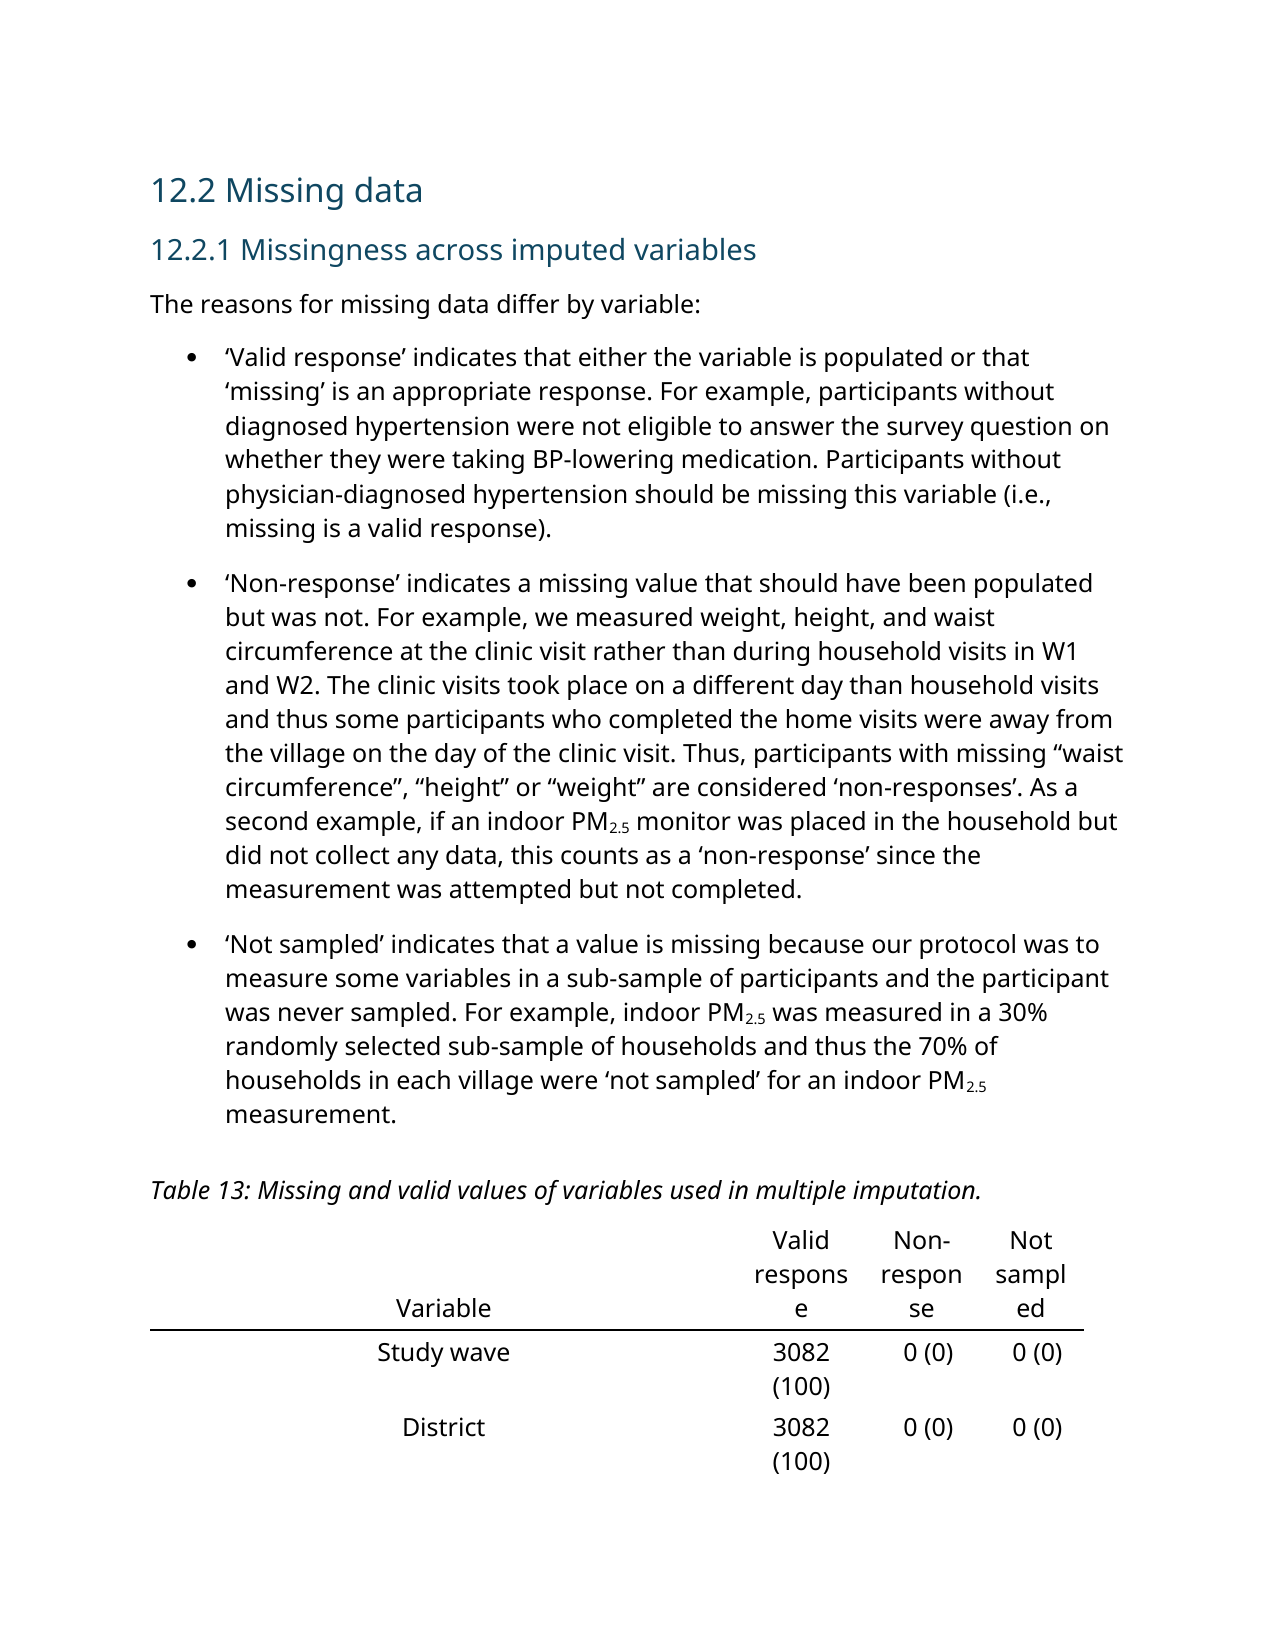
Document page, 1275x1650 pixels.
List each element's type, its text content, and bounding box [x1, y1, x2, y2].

subtitle 12.2 Missing data [150, 167, 1125, 212]
list ‘Non-response’ indicates a missing value that should have been populated but was not. For example, we measured weight, height, and waist circumference at the clinic visit rather than during household visits in W1 and W2. The clinic visits took place on a different day than household visits and thus some participants who completed the home visits were away from the village on the day of the clinic visit. Thus, participants with missing “waist circumference”, “height” or “weight” are considered ‘non-responses’. As a second example, if an indoor PM2.5 monitor was placed in the household but did not collect any data, this counts as a ‘non-response’ since the measurement was attempted but not completed. [187, 565, 1125, 906]
text The reasons for missing data differ by variable: [150, 287, 1125, 321]
list ‘Valid response’ indicates that either the variable is populated or that ‘missing’ is an appropriate response. For example, participants without diagnosed hypertension were not eligible to answer the survey question on whether they were taking BP-lowering medication. Participants without physician-diagnosed hypertension should be missing this variable (i.e., missing is a valid response). [187, 340, 1125, 544]
subtitle 12.2.1 Missingness across imputed variables [150, 229, 1125, 268]
list ‘Not sampled’ indicates that a value is missing because our protocol was to measure some variables in a sub-sample of participants and the participant was never sampled. For example, indoor PM2.5 was measured in a 30% randomly selected sub-sample of households and thus the 70% of households in each village were ‘not sampled’ for an indoor PM2.5 measurement. [187, 927, 1125, 1131]
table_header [139, 1152, 1114, 1482]
